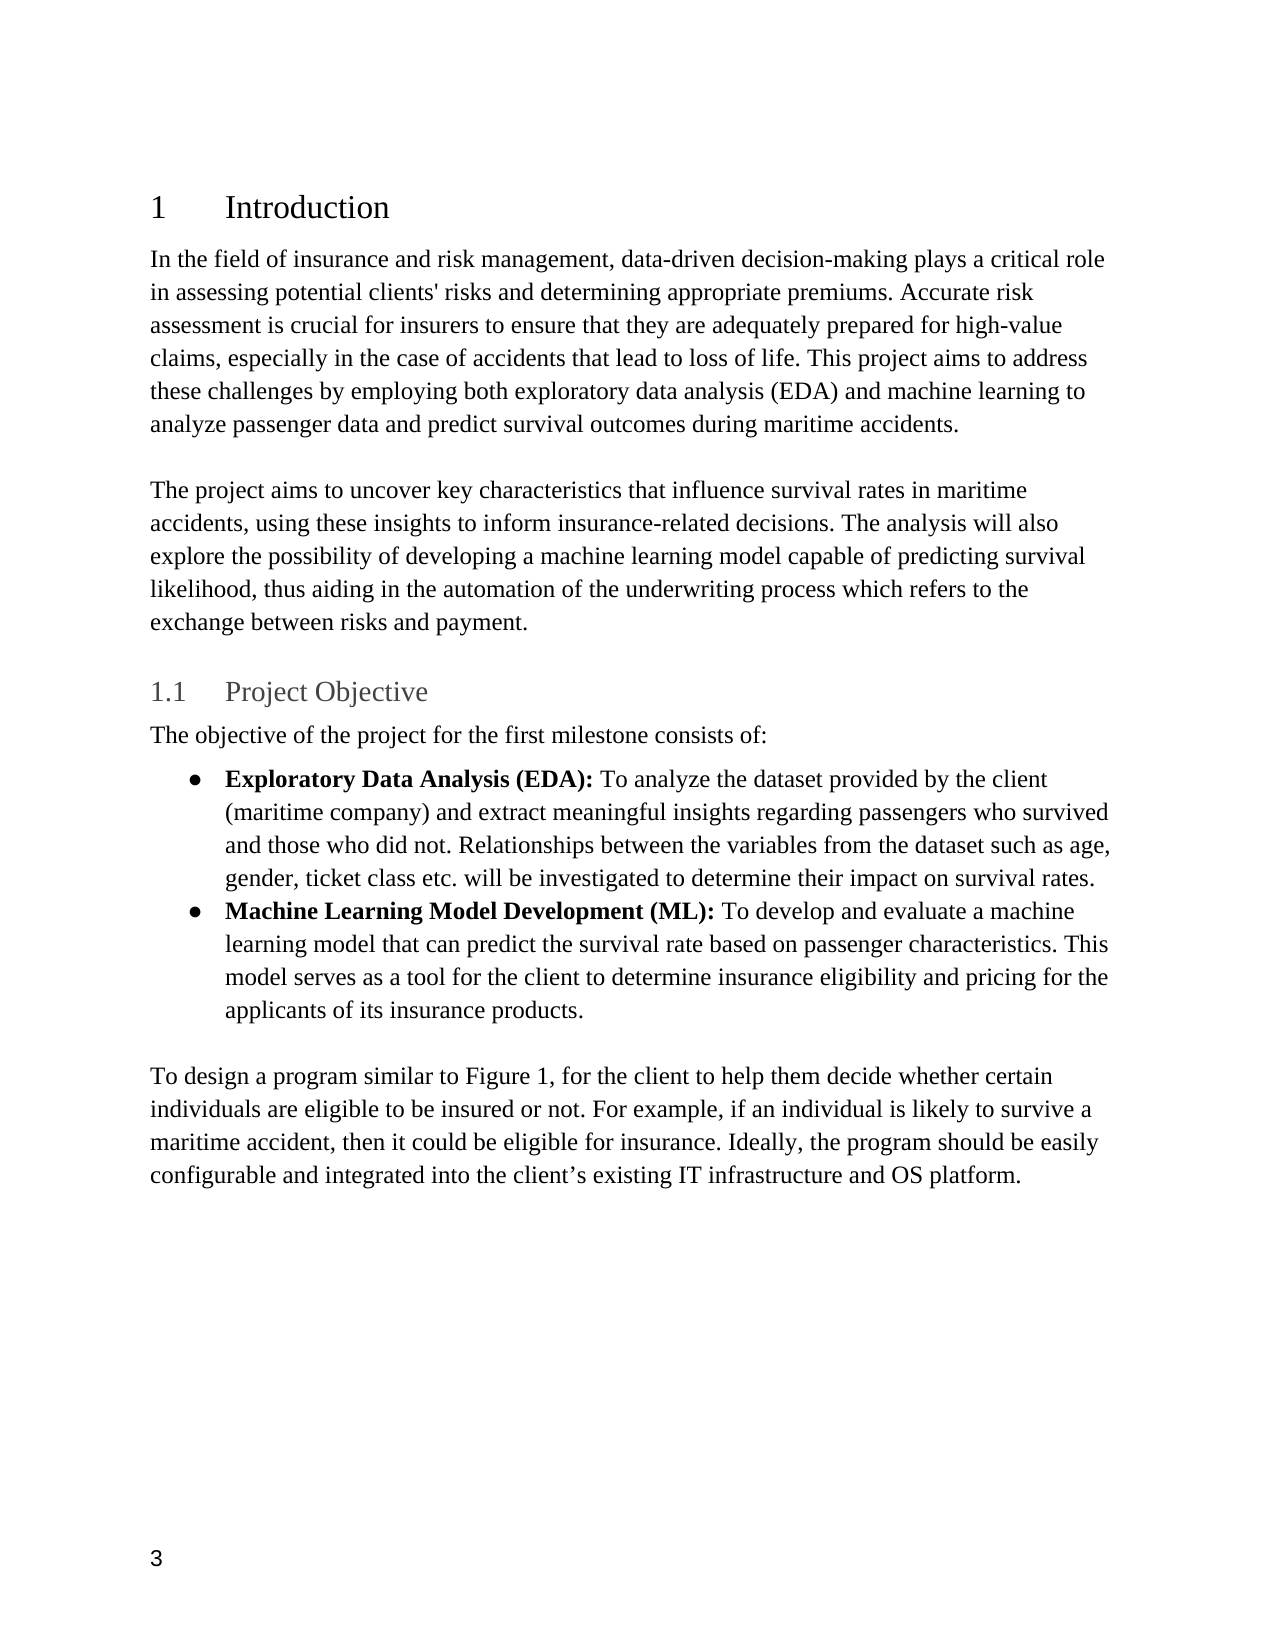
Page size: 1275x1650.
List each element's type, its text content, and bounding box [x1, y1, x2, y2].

subtitle 1 Introduction [150, 187, 1125, 226]
text The objective of the project for the first milestone consists of: [150, 721, 1125, 749]
list Machine Learning Model Development (ML): To develop and evaluate a machine learning model that can predict the survival rate based on passenger characteristics. This model serves as a tool for the client to determine insurance eligibility and pricing for the applicants of its insurance products. [187, 896, 1125, 1023]
text To design a program similar to Figure 1, for the client to help them decide whether certain individuals are eligible to be insured or not. For example, if an individual is likely to survive a maritime accident, then it could be eligible for insurance. Ideally, the program should be easily configurable and integrated into the client’s existing IT infrastructure and OS platform. [150, 1061, 1125, 1189]
subtitle 1.1 Project Objective [150, 674, 1125, 707]
list Exploratory Data Analysis (EDA): To analyze the dataset provided by the client (maritime company) and extract meaningful insights regarding passengers who survived and those who did not. Relationships between the variables from the dataset such as age, gender, ticket class etc. will be investigated to determine their impact on survival rates. [187, 764, 1125, 891]
text In the field of insurance and risk management, data-driven decision-making plays a critical role in assessing potential clients' risks and determining appropriate premiums. Accurate risk assessment is crucial for insurers to ensure that they are adequately prepared for high-value claims, especially in the case of accidents that lead to loss of life. This project aims to address these challenges by employing both exploratory data analysis (EDA) and machine learning to analyze passenger data and predict survival outcomes during maritime accidents. [150, 244, 1125, 438]
text The project aims to uncover key characteristics that influence survival rates in maritime accidents, using these insights to inform insurance-related decisions. The analysis will also explore the possibility of developing a machine learning model capable of predicting survival likelihood, thus aiding in the automation of the underwriting process which refers to the exchange between risks and payment. [150, 475, 1125, 636]
